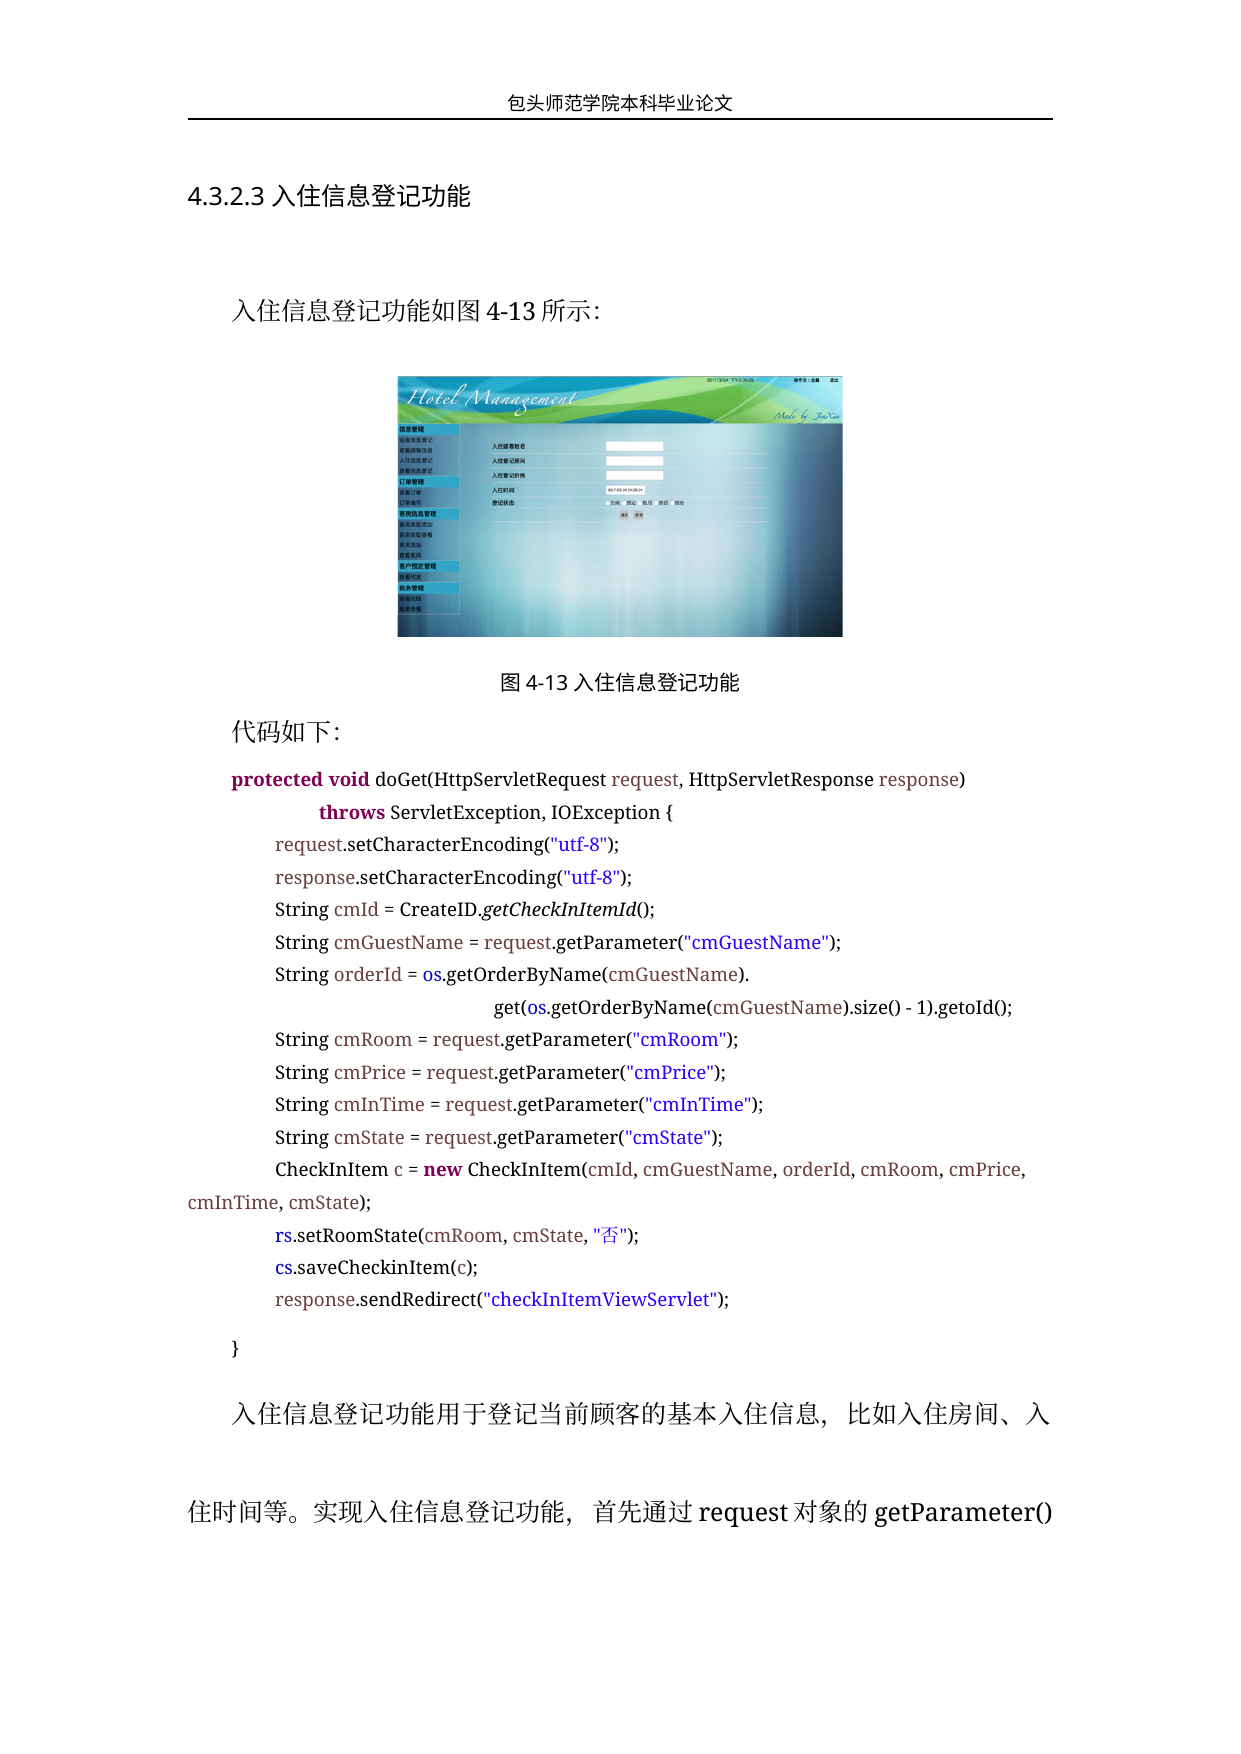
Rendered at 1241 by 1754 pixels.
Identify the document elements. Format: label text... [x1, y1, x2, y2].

text response.setCharacterEncoding("utf-8"); [187, 861, 1053, 893]
text rs.setRoomState(cmRoom, cmState, "否"); [187, 1218, 1053, 1251]
text String cmRoom = request.getParameter("cmRoom"); [187, 1023, 1053, 1056]
text throws ServletException, IOException { [187, 796, 1053, 828]
text CheckInItem c = new CheckInItem(cmId, cmGuestName, orderId, cmRoom, cmPrice, cmInTime, cmState); [187, 1153, 1053, 1218]
text request.setCharacterEncoding("utf-8"); [187, 828, 1053, 861]
text response.sendRedirect("checkInItemViewServlet"); [187, 1283, 1053, 1316]
text } [187, 1332, 1053, 1364]
text 图 4-13 入住信息登记功能 [187, 666, 1053, 698]
text get(os.getOrderByName(cmGuestName).size() - 1).getoId(); [494, 991, 1053, 1023]
text String orderId = os.getOrderByName(cmGuestName). [187, 958, 1053, 991]
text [187, 1381, 1053, 1543]
text String cmState = request.getParameter("cmState"); [187, 1121, 1053, 1153]
text String cmPrice = request.getParameter("cmPrice"); [187, 1056, 1053, 1088]
text 代码如下： [187, 698, 1053, 763]
subtitle 4.3.2.3 入住信息登记功能 [187, 162, 1053, 227]
text String cmGuestName = request.getParameter("cmGuestName"); [187, 926, 1053, 958]
text 入住信息登记功能如图4-13所示： [187, 277, 1053, 342]
text protected void doGet(HttpServletRequest request, HttpServletResponse response) [187, 763, 1053, 796]
text String cmId = CreateID.getCheckInItemId(); [187, 893, 1053, 926]
text cs.saveCheckinItem(c); [187, 1251, 1053, 1283]
picture [397, 376, 843, 637]
text String cmInTime = request.getParameter("cmInTime"); [187, 1088, 1053, 1121]
